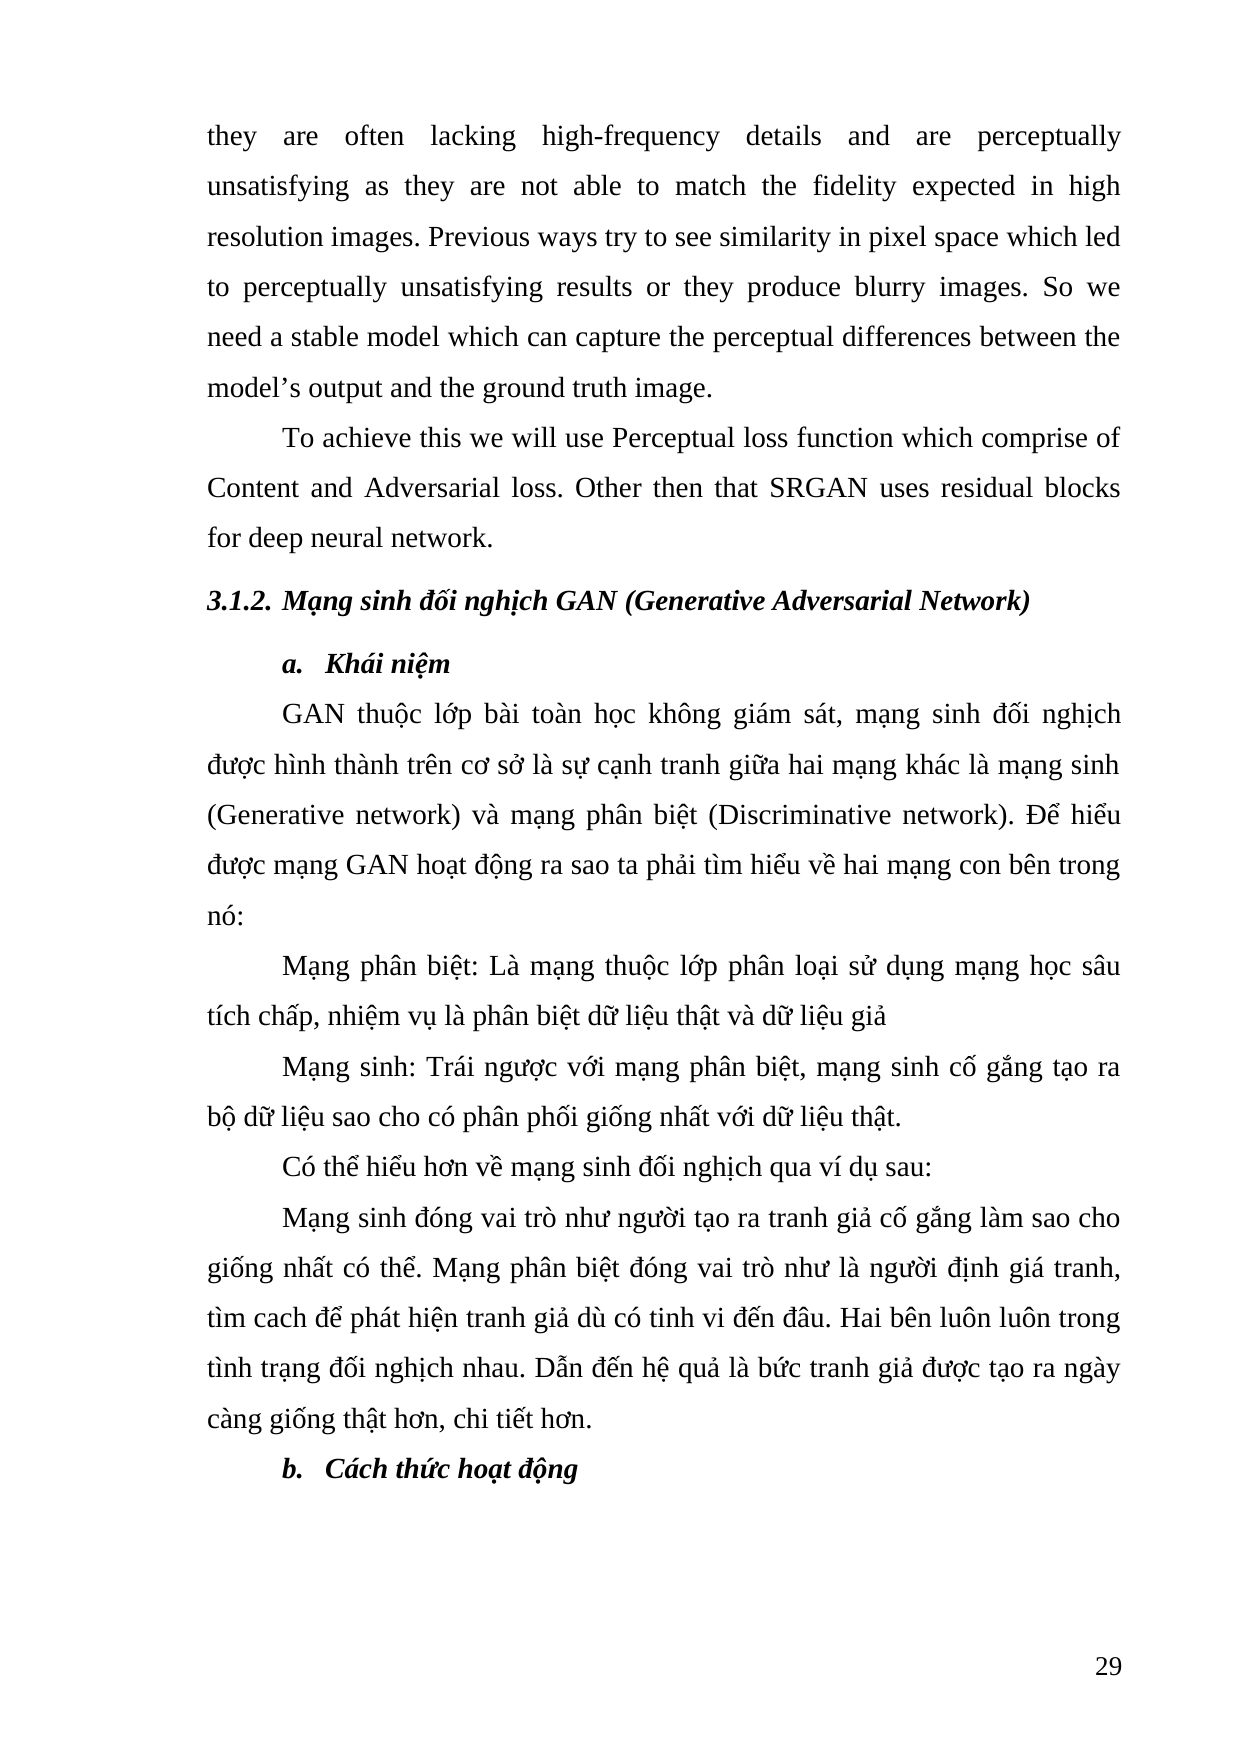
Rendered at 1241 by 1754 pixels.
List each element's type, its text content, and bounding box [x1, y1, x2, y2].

text To achieve this we will use Perceptual loss function which comprise of Content and Adversarial loss. Other then that SRGAN uses residual blocks for deep neural network. [207, 420, 1122, 554]
subtitle Mạng sinh đối nghịch GAN (Generative Adversarial Network) [207, 583, 1122, 617]
text Mạng sinh: Trái ngược với mạng phân biệt, mạng sinh cố gắng tạo ra bộ dữ liệu sao cho có phân phối giống nhất với dữ liệu thật. [207, 1049, 1122, 1133]
text Có thể hiểu hơn về mạng sinh đối nghịch qua ví dụ sau: [207, 1149, 1122, 1183]
text Mạng phân biệt: Là mạng thuộc lớp phân loại sử dụng mạng học sâu tích chấp, nhiệm vụ là phân biệt dữ liệu thật và dữ liệu giả [207, 948, 1122, 1032]
text Mạng sinh đóng vai trò như người tạo ra tranh giả cố gắng làm sao cho giống nhất có thể. Mạng phân biệt đóng vai trò như là người định giá tranh, tìm cach để phát hiện tranh giả dù có tinh vi đến đâu. Hai bên luôn luôn trong tình trạng đối nghịch nhau. Dẫn đến hệ quả là bức tranh giả được tạo ra ngày càng giống thật hơn, chi tiết hơn. [207, 1200, 1122, 1434]
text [207, 118, 1122, 403]
list Cách thức hoạt động [207, 1451, 1122, 1485]
list Khái niệm [207, 646, 1122, 680]
text GAN thuộc lớp bài toàn học không giám sát, mạng sinh đối nghịch được hình thành trên cơ sở là sự cạnh tranh giữa hai mạng khác là mạng sinh (Generative network) và mạng phân biệt (Discriminative network). Để hiểu được mạng GAN hoạt động ra sao ta phải tìm hiểu về hai mạng con bên trong nó: [207, 697, 1122, 931]
